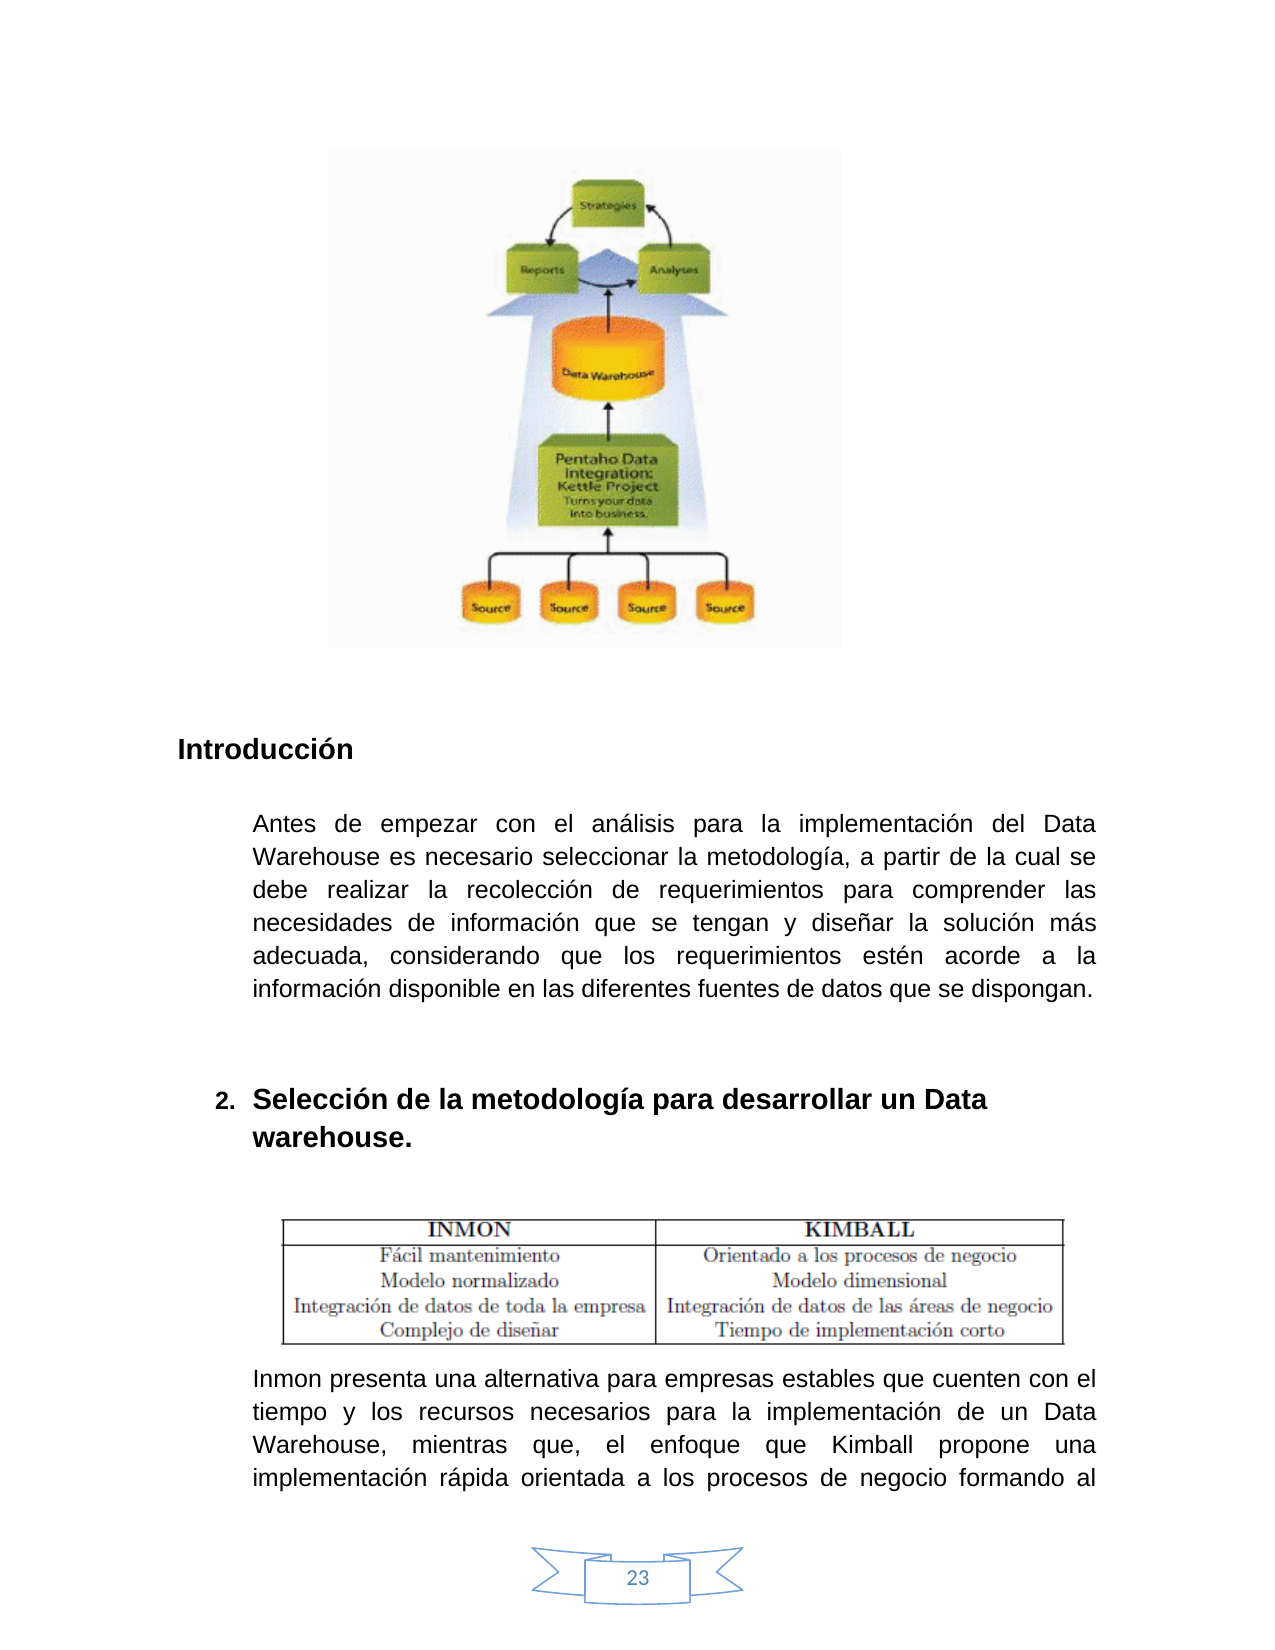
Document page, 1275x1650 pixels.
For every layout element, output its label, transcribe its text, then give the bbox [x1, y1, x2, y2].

picture [327, 147, 842, 648]
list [252, 1192, 1098, 1492]
picture [252, 1192, 1081, 1360]
subtitle Introducción [177, 732, 1098, 766]
list Antes de empezar con el análisis para la implementación del Data Warehouse es necesario seleccionar la metodología, a partir de la cual se debe realizar la recolección de requerimientos para comprender las necesidades de información que se tengan y diseñar la solución más adecuada, considerando que los requerimientos estén acorde a la información disponible en las diferentes fuentes de datos que se dispongan. [252, 809, 1098, 1003]
subtitle Selección de la metodología para desarrollar un Data warehouse. [215, 1082, 1098, 1154]
